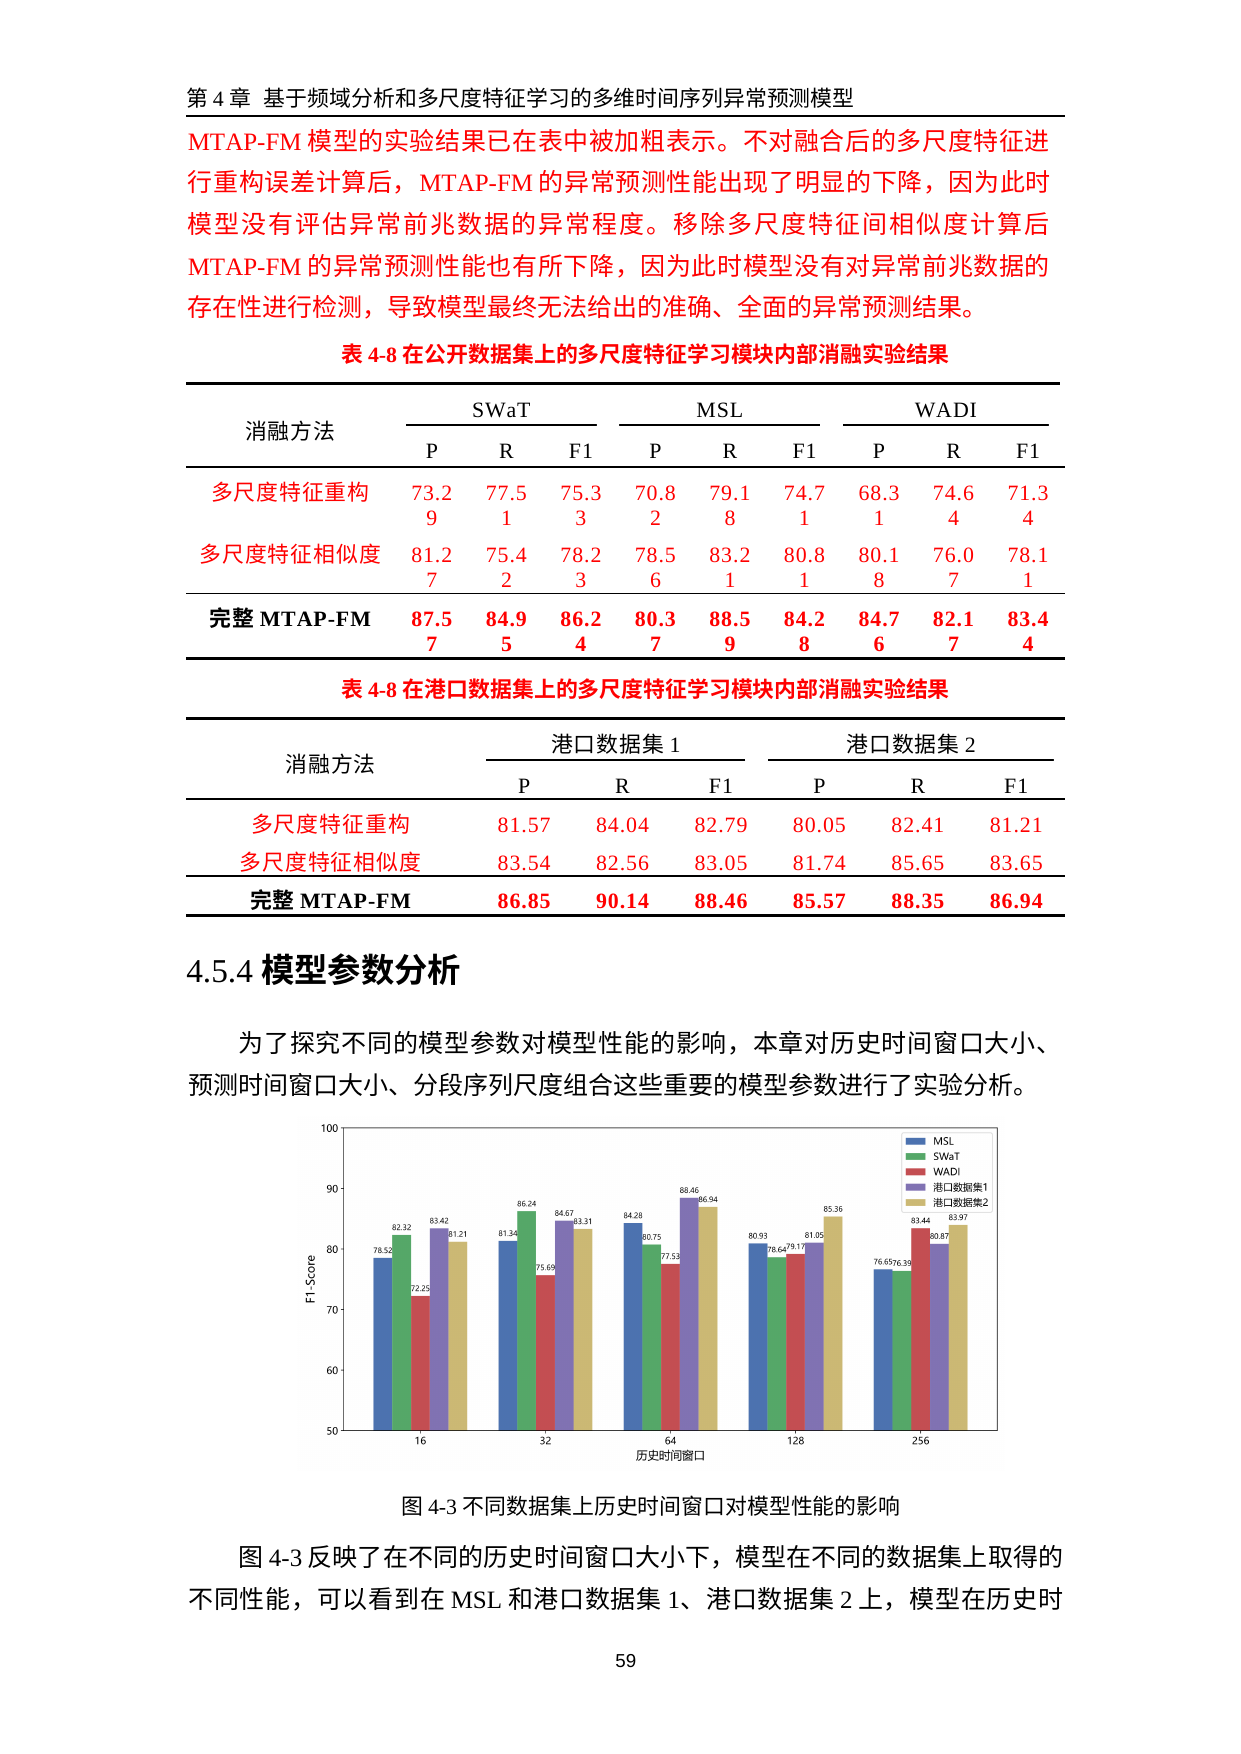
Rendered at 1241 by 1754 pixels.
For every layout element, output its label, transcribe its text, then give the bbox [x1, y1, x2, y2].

table_cell 86.24 [544, 594, 618, 657]
table_cell 82.17 [916, 594, 991, 657]
text 为了探究不同的模型参数对模型性能的影响，本章对历史时间窗口大小、预测时间窗口大小、分段序列尺度组合这些重要的模型参数进行了实验分析。 [188, 1019, 1063, 1103]
table_cell F1 [991, 426, 1065, 466]
table_cell F1 [544, 426, 618, 466]
table_cell P [618, 426, 692, 466]
table_cell 84.76 [841, 594, 916, 657]
table_cell 70.82 [618, 468, 692, 530]
table_cell 80.05 [770, 800, 868, 837]
table_cell R [916, 426, 991, 466]
table_cell 75.33 [544, 468, 618, 530]
table_cell 82.79 [671, 800, 770, 837]
text 图4-3 不同数据集上历史时间窗口对模型性能的影响 [188, 1489, 1063, 1521]
table_cell 88.35 [868, 877, 967, 914]
table_cell F1 [967, 761, 1065, 798]
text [188, 1533, 1063, 1617]
table_cell 77.51 [469, 468, 543, 530]
text 表4-8 在港口数据集上的多尺度特征学习模块内部消融实验结果 [188, 672, 1053, 704]
table_cell 76.07 [916, 530, 991, 593]
table_cell P [841, 426, 916, 466]
table_cell F1 [671, 761, 770, 798]
table_cell 80.81 [767, 530, 841, 593]
text 表4-8 在公开数据集上的多尺度特征学习模块内部消融实验结果 [188, 337, 1053, 369]
table_cell 83.65 [967, 838, 1065, 875]
table_cell 81.21 [967, 800, 1065, 837]
table_cell 84.04 [573, 800, 671, 837]
table_cell R [573, 761, 671, 798]
table_cell 80.18 [841, 530, 916, 593]
table_header WADI [831, 385, 1060, 426]
table_cell 82.41 [868, 800, 967, 837]
table_cell F1 [767, 426, 841, 466]
table_cell 85.57 [770, 877, 868, 914]
table_cell R [693, 426, 767, 466]
table_cell 81.27 [394, 530, 469, 593]
table_cell P [770, 761, 868, 798]
table_cell 79.18 [693, 468, 767, 530]
table_cell 84.28 [767, 594, 841, 657]
table_cell 82.56 [573, 838, 671, 875]
table_cell 78.11 [991, 530, 1065, 593]
table_cell 74.64 [916, 468, 991, 530]
table_header 港口数据集1 [475, 720, 757, 761]
table_cell P [475, 761, 573, 798]
table_cell 81.57 [475, 800, 573, 837]
table_header 消融方法 [186, 720, 475, 798]
table_cell 87.57 [394, 594, 469, 657]
table_cell 多尺度特征重构 [186, 800, 475, 837]
table_cell 83.05 [671, 838, 770, 875]
table_header MSL [608, 385, 831, 426]
table_cell 80.37 [618, 594, 692, 657]
table_cell 85.65 [868, 838, 967, 875]
table_header 消融方法 [186, 385, 394, 466]
table_cell 83.44 [991, 594, 1065, 657]
table_cell 74.71 [767, 468, 841, 530]
table_cell 多尺度特征相似度 [186, 530, 394, 593]
table_cell R [868, 761, 967, 798]
table_cell 78.23 [544, 530, 618, 593]
table_cell P [394, 426, 469, 466]
table_cell 多尺度特征相似度 [186, 838, 475, 875]
table_cell 86.94 [967, 877, 1065, 914]
table_cell 75.42 [469, 530, 543, 593]
table_cell R [469, 426, 543, 466]
table_header 港口数据集2 [757, 720, 1065, 761]
table_cell 88.46 [671, 877, 770, 914]
table_cell 90.14 [573, 877, 671, 914]
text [188, 117, 1053, 325]
table_cell 78.56 [618, 530, 692, 593]
picture [296, 1116, 1006, 1471]
table_cell 73.29 [394, 468, 469, 530]
table_cell 71.34 [991, 468, 1065, 530]
table_cell 完整MTAP-FM [186, 594, 394, 657]
table_cell 84.95 [469, 594, 543, 657]
table_cell 86.85 [475, 877, 573, 914]
table_cell 83.21 [693, 530, 767, 593]
table_header SWaT [394, 385, 608, 426]
table_cell 完整MTAP-FM [186, 877, 475, 914]
subtitle 模型参数分析 [186, 944, 1065, 992]
table_cell 多尺度特征重构 [186, 468, 394, 530]
table_cell 68.31 [841, 468, 916, 530]
table_cell 81.74 [770, 838, 868, 875]
table_cell 83.54 [475, 838, 573, 875]
table_cell 88.59 [693, 594, 767, 657]
